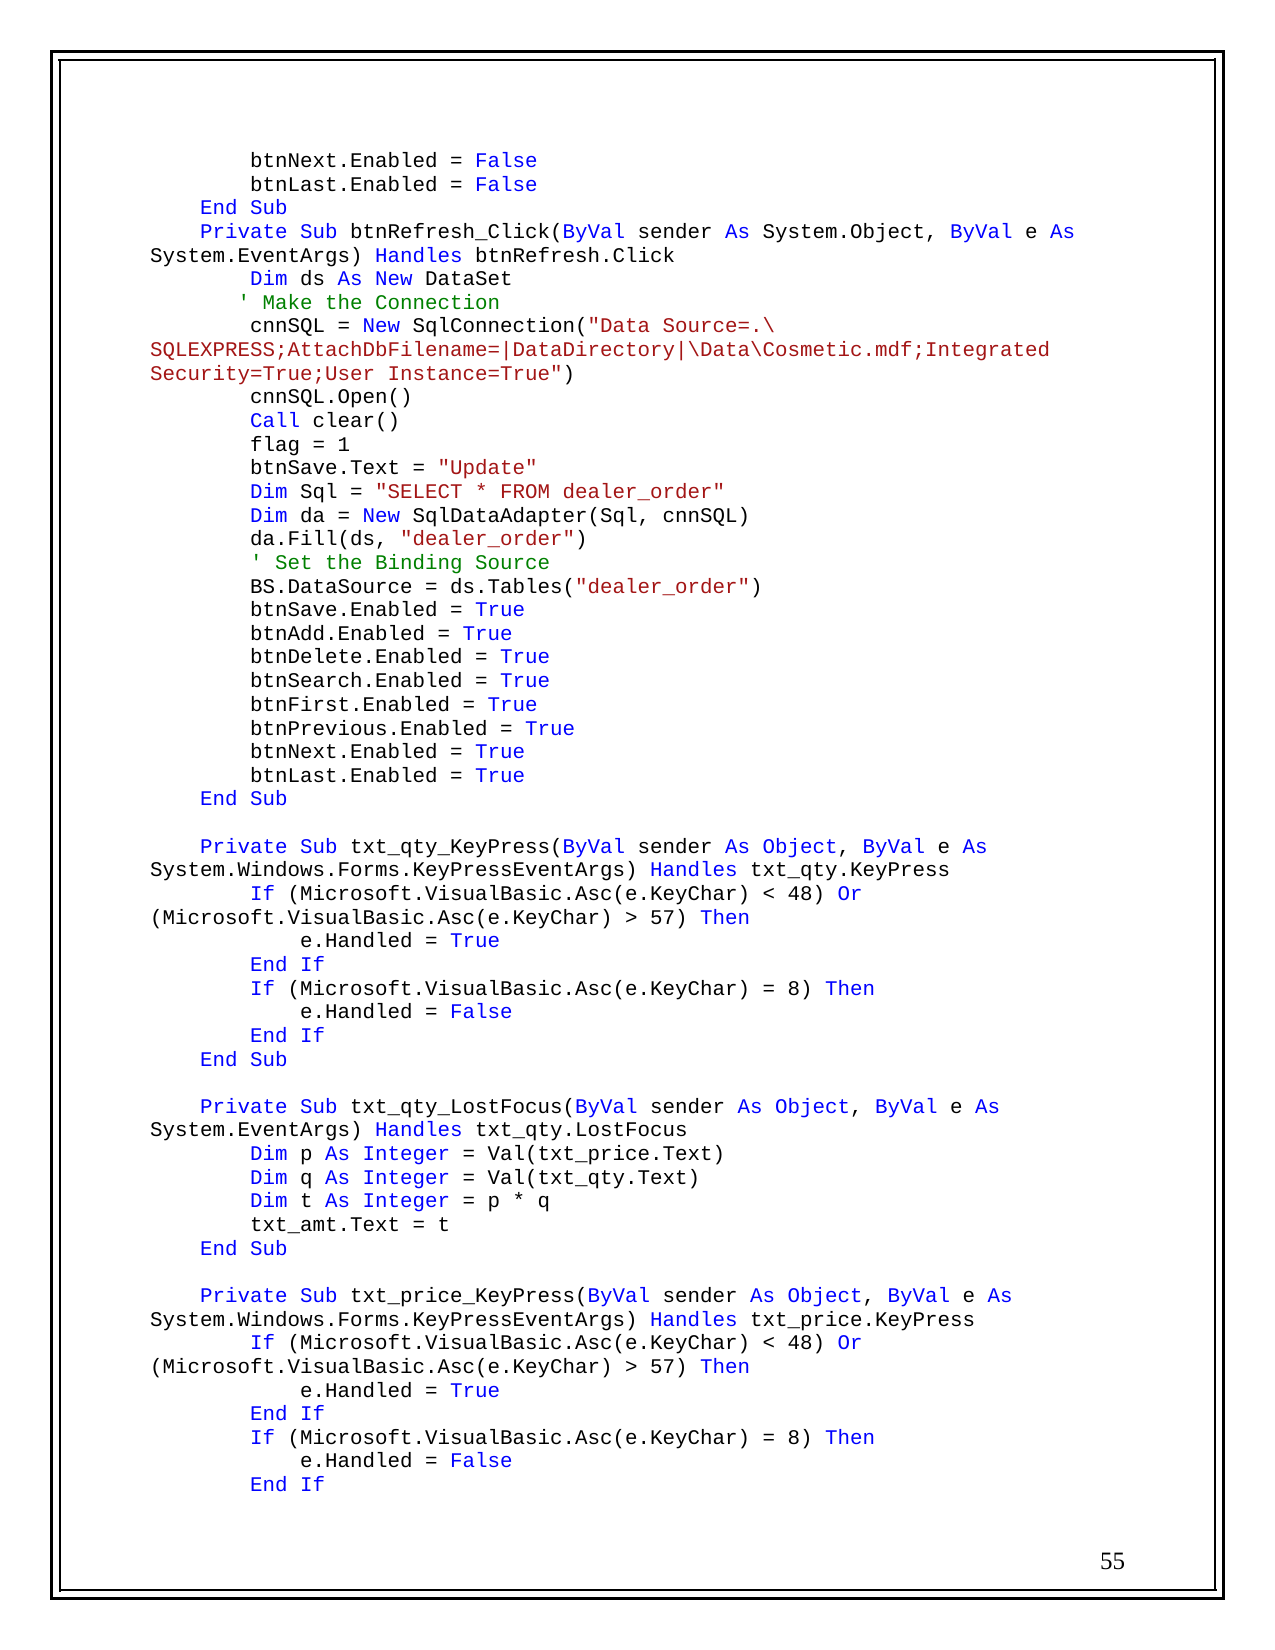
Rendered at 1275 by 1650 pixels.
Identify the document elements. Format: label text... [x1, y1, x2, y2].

text btnLast.Enabled = True [150, 765, 1125, 788]
text End If [150, 954, 1125, 978]
text txt_amt.Text = t [150, 1214, 1125, 1238]
text flag = 1 [150, 434, 1125, 457]
text btnNext.Enabled = True [150, 741, 1125, 765]
text Dim t As Integer = p * q [150, 1190, 1125, 1214]
text btnFirst.Enabled = True [150, 694, 1125, 717]
text If (Microsoft.VisualBasic.Asc(e.KeyChar) = 8) Then [150, 978, 1125, 1001]
text e.Handled = True [150, 930, 1125, 954]
text End Sub [150, 788, 1125, 812]
text btnSave.Enabled = True [150, 599, 1125, 623]
text Dim da = New SqlDataAdapter(Sql, cnnSQL) [150, 505, 1125, 528]
text btnAdd.Enabled = True [150, 623, 1125, 647]
text End Sub [150, 1238, 1125, 1261]
text btnDelete.Enabled = True [150, 647, 1125, 670]
text btnSave.Text = "Update" [150, 457, 1125, 481]
text If (Microsoft.VisualBasic.Asc(e.KeyChar) < 48) Or (Microsoft.VisualBasic.Asc(e.KeyChar) > 57) Then [150, 883, 1125, 930]
text Dim p As Integer = Val(txt_price.Text) [150, 1143, 1125, 1167]
text Call clear() [150, 410, 1125, 434]
text cnnSQL.Open() [150, 386, 1125, 410]
text btnPrevious.Enabled = True [150, 717, 1125, 741]
text End Sub [150, 197, 1125, 221]
text btnSearch.Enabled = True [150, 670, 1125, 694]
text End If [150, 1025, 1125, 1048]
text Private Sub txt_price_KeyPress(ByVal sender As Object, ByVal e As System.Windows.Forms.KeyPressEventArgs) Handles txt_price.KeyPress [150, 1285, 1125, 1332]
text End If [150, 1403, 1125, 1427]
text If (Microsoft.VisualBasic.Asc(e.KeyChar) < 48) Or (Microsoft.VisualBasic.Asc(e.KeyChar) > 57) Then [150, 1332, 1125, 1379]
text ' Make the Connection [150, 292, 1125, 316]
text cnnSQL = New SqlConnection("Data Source=.\SQLEXPRESS;AttachDbFilename=|DataDirectory|\Data\Cosmetic.mdf;Integrated Security=True;User Instance=True") [150, 316, 1125, 386]
text End If [150, 1474, 1125, 1498]
text If (Microsoft.VisualBasic.Asc(e.KeyChar) = 8) Then [150, 1427, 1125, 1451]
text Private Sub btnRefresh_Click(ByVal sender As System.Object, ByVal e As System.EventArgs) Handles btnRefresh.Click [150, 221, 1125, 268]
text da.Fill(ds, "dealer_order") [150, 528, 1125, 552]
text Dim ds As New DataSet [150, 268, 1125, 292]
text ' Set the Binding Source [150, 552, 1125, 576]
text e.Handled = True [150, 1379, 1125, 1403]
text btnNext.Enabled = False [150, 150, 1125, 174]
text e.Handled = False [150, 1001, 1125, 1025]
text Private Sub txt_qty_KeyPress(ByVal sender As Object, ByVal e As System.Windows.Forms.KeyPressEventArgs) Handles txt_qty.KeyPress [150, 836, 1125, 883]
text Dim Sql = "SELECT * FROM dealer_order" [150, 481, 1125, 505]
text e.Handled = False [150, 1451, 1125, 1474]
text BS.DataSource = ds.Tables("dealer_order") [150, 576, 1125, 599]
text Dim q As Integer = Val(txt_qty.Text) [150, 1167, 1125, 1190]
text Private Sub txt_qty_LostFocus(ByVal sender As Object, ByVal e As System.EventArgs) Handles txt_qty.LostFocus [150, 1096, 1125, 1143]
text btnLast.Enabled = False [150, 174, 1125, 197]
text End Sub [150, 1048, 1125, 1072]
